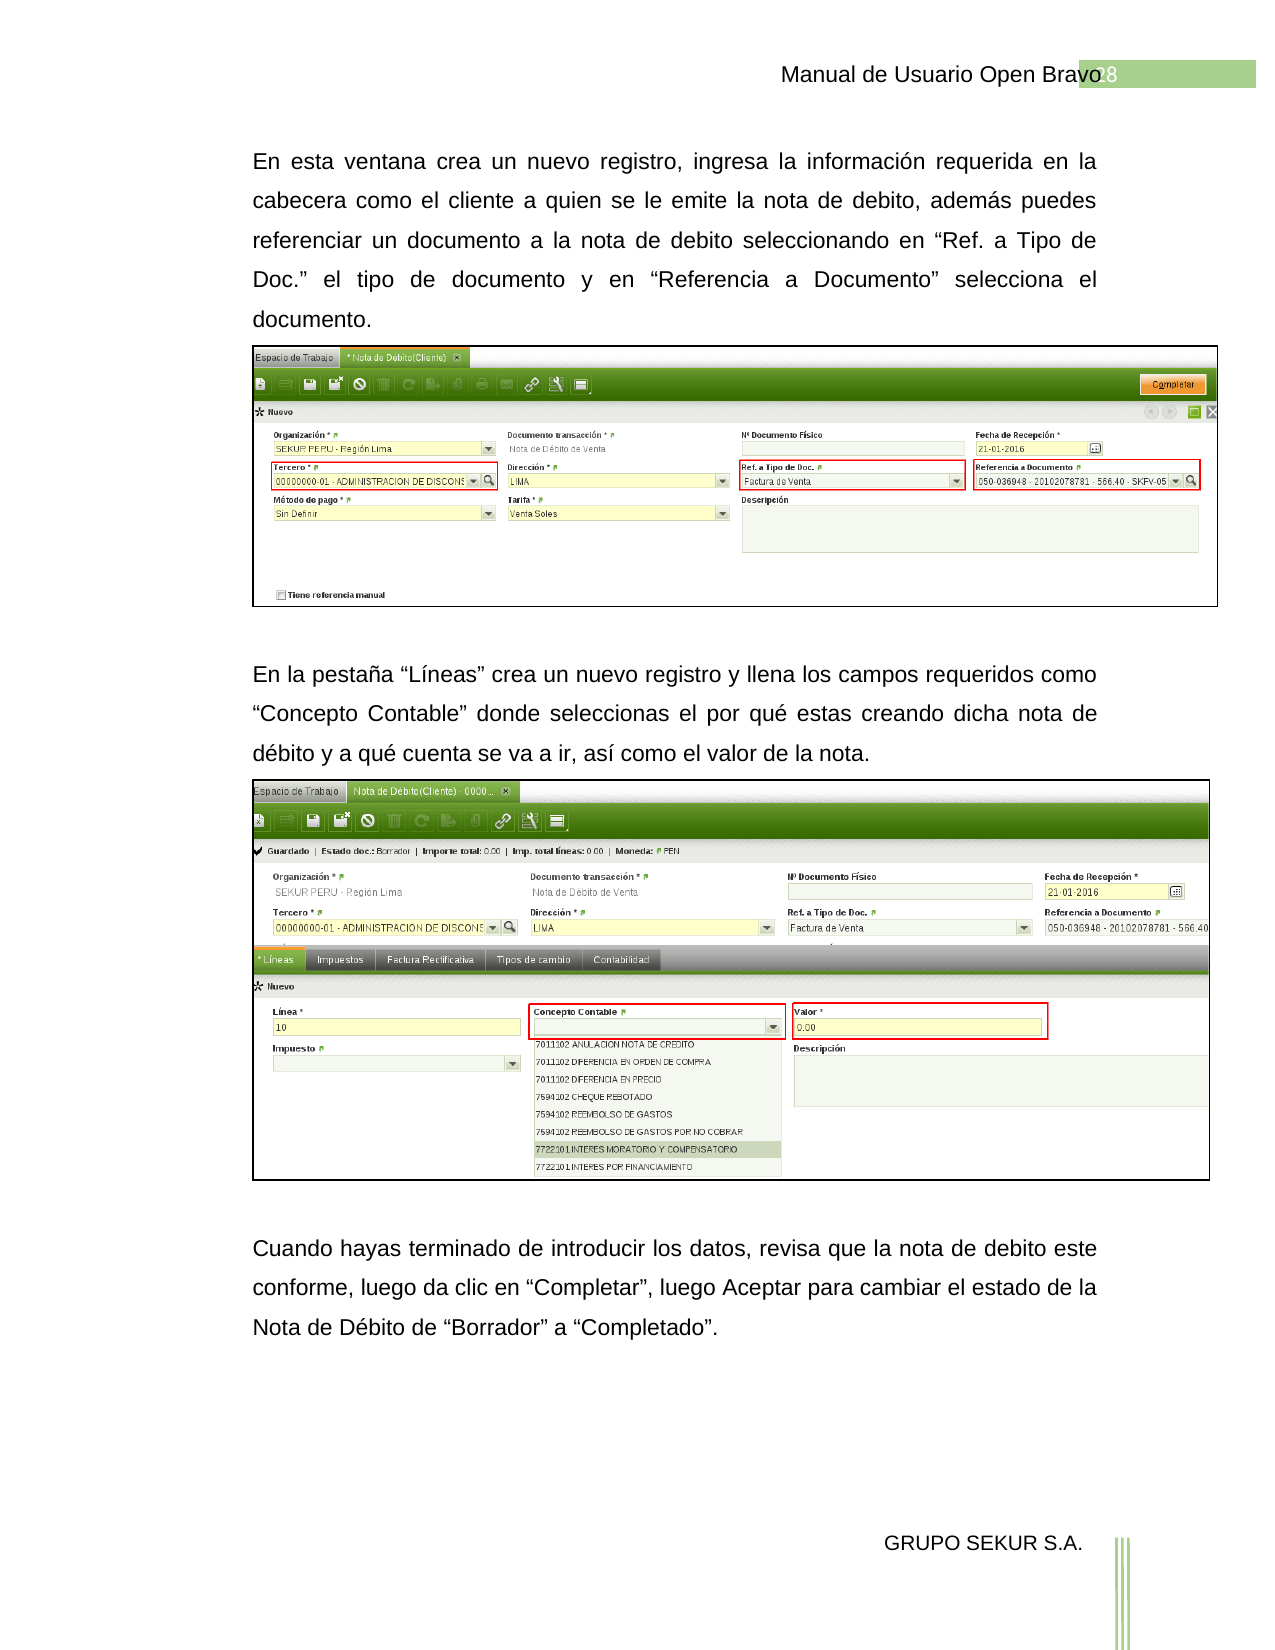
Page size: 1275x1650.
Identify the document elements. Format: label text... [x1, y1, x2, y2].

list En la pestaña “Líneas” crea un nuevo registro y llena los campos requeridos como “Concepto Contable” donde seleccionas el por qué estas creando dicha nota de débito y a qué cuenta se va a ir, así como el valor de la nota. [252, 661, 1098, 766]
picture [254, 347, 1217, 606]
list Cuando hayas terminado de introducir los datos, revisa que la nota de debito este conforme, luego da clic en “Completar”, luego Aceptar para cambiar el estado de la Nota de Débito de “Borrador” a “Completado”. [252, 1234, 1098, 1340]
picture [254, 781, 1209, 1179]
list En esta ventana crea un nuevo registro, ingresa la información requerida en la cabecera como el cliente a quien se le emite la nota de debito, además puedes referenciar un documento a la nota de debito seleccionando en “Ref. a Tipo de Doc.” el tipo de documento y en “Referencia a Documento” selecciona el documento. [252, 148, 1098, 332]
